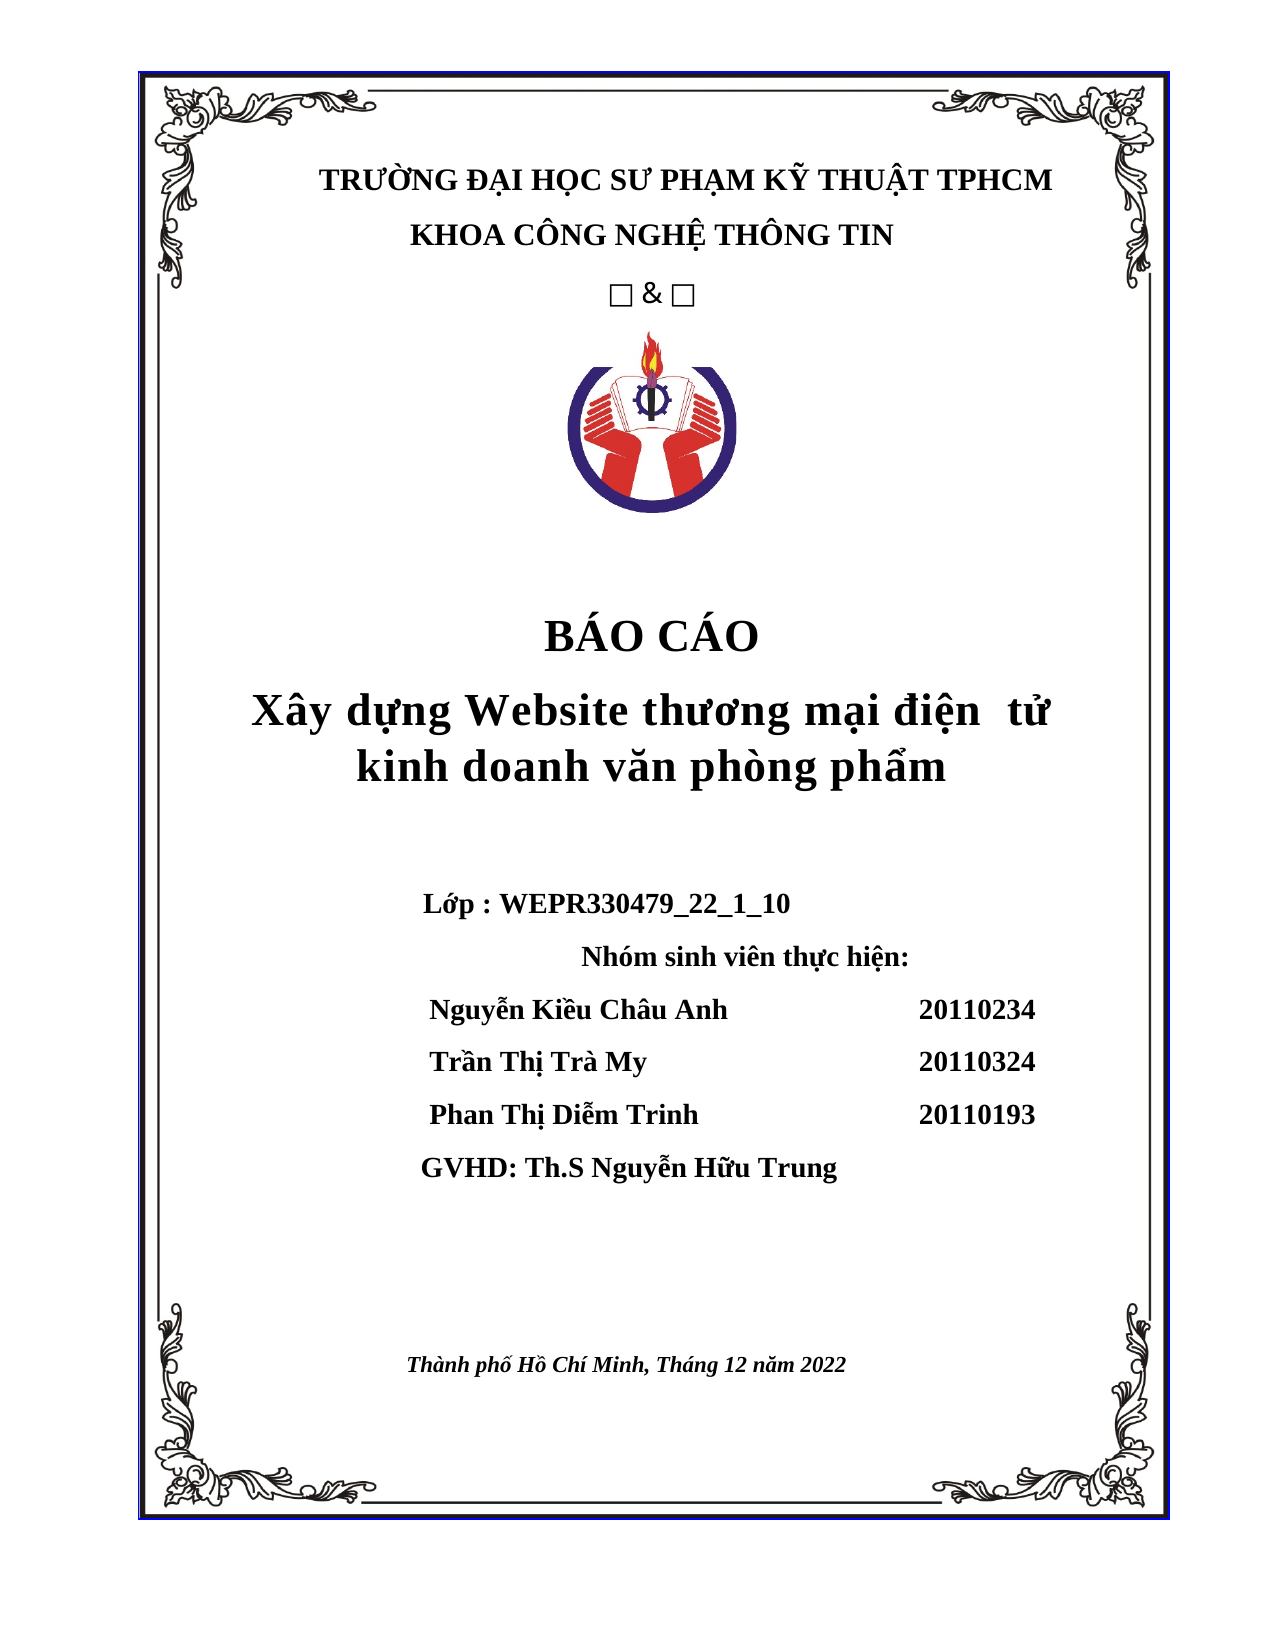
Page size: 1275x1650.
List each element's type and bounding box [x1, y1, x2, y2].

picture [139, 73, 1168, 1518]
